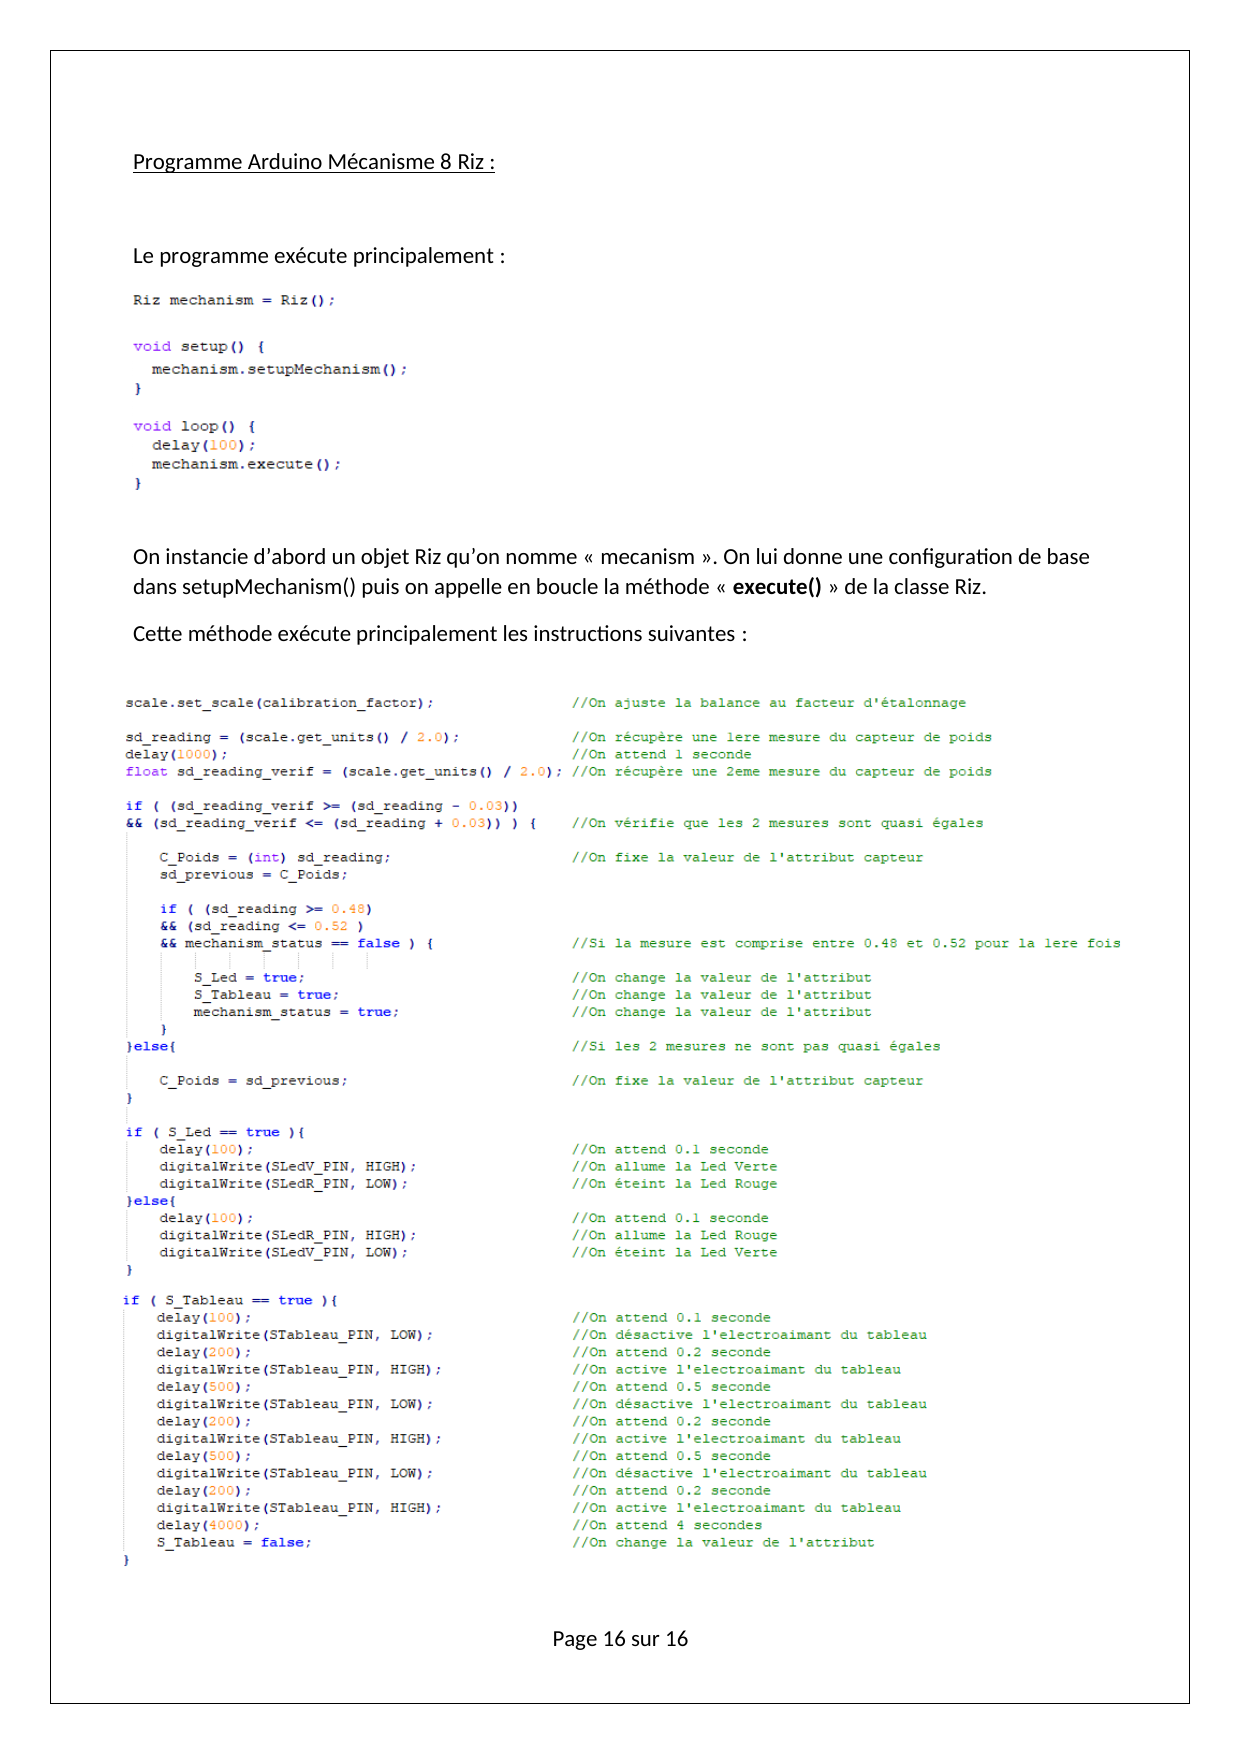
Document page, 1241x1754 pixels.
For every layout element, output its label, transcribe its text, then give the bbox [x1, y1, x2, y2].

text Cette méthode exécute principalement les instructions suivantes : [133, 619, 1093, 647]
picture [132, 288, 414, 312]
picture [132, 318, 414, 357]
picture [118, 1289, 949, 1571]
text Programme Arduino Mécanisme 8 Riz : [133, 147, 1093, 176]
picture [132, 358, 414, 493]
picture [118, 696, 1135, 1288]
text Le programme exécute principalement : [133, 241, 1093, 269]
text On instancie d’abord un objet Riz qu’on nomme « mecanism ». On lui donne une configuration de base dans setupMechanism() puis on appelle en boucle la méthode « execute() » de la classe Riz. [133, 542, 1093, 600]
